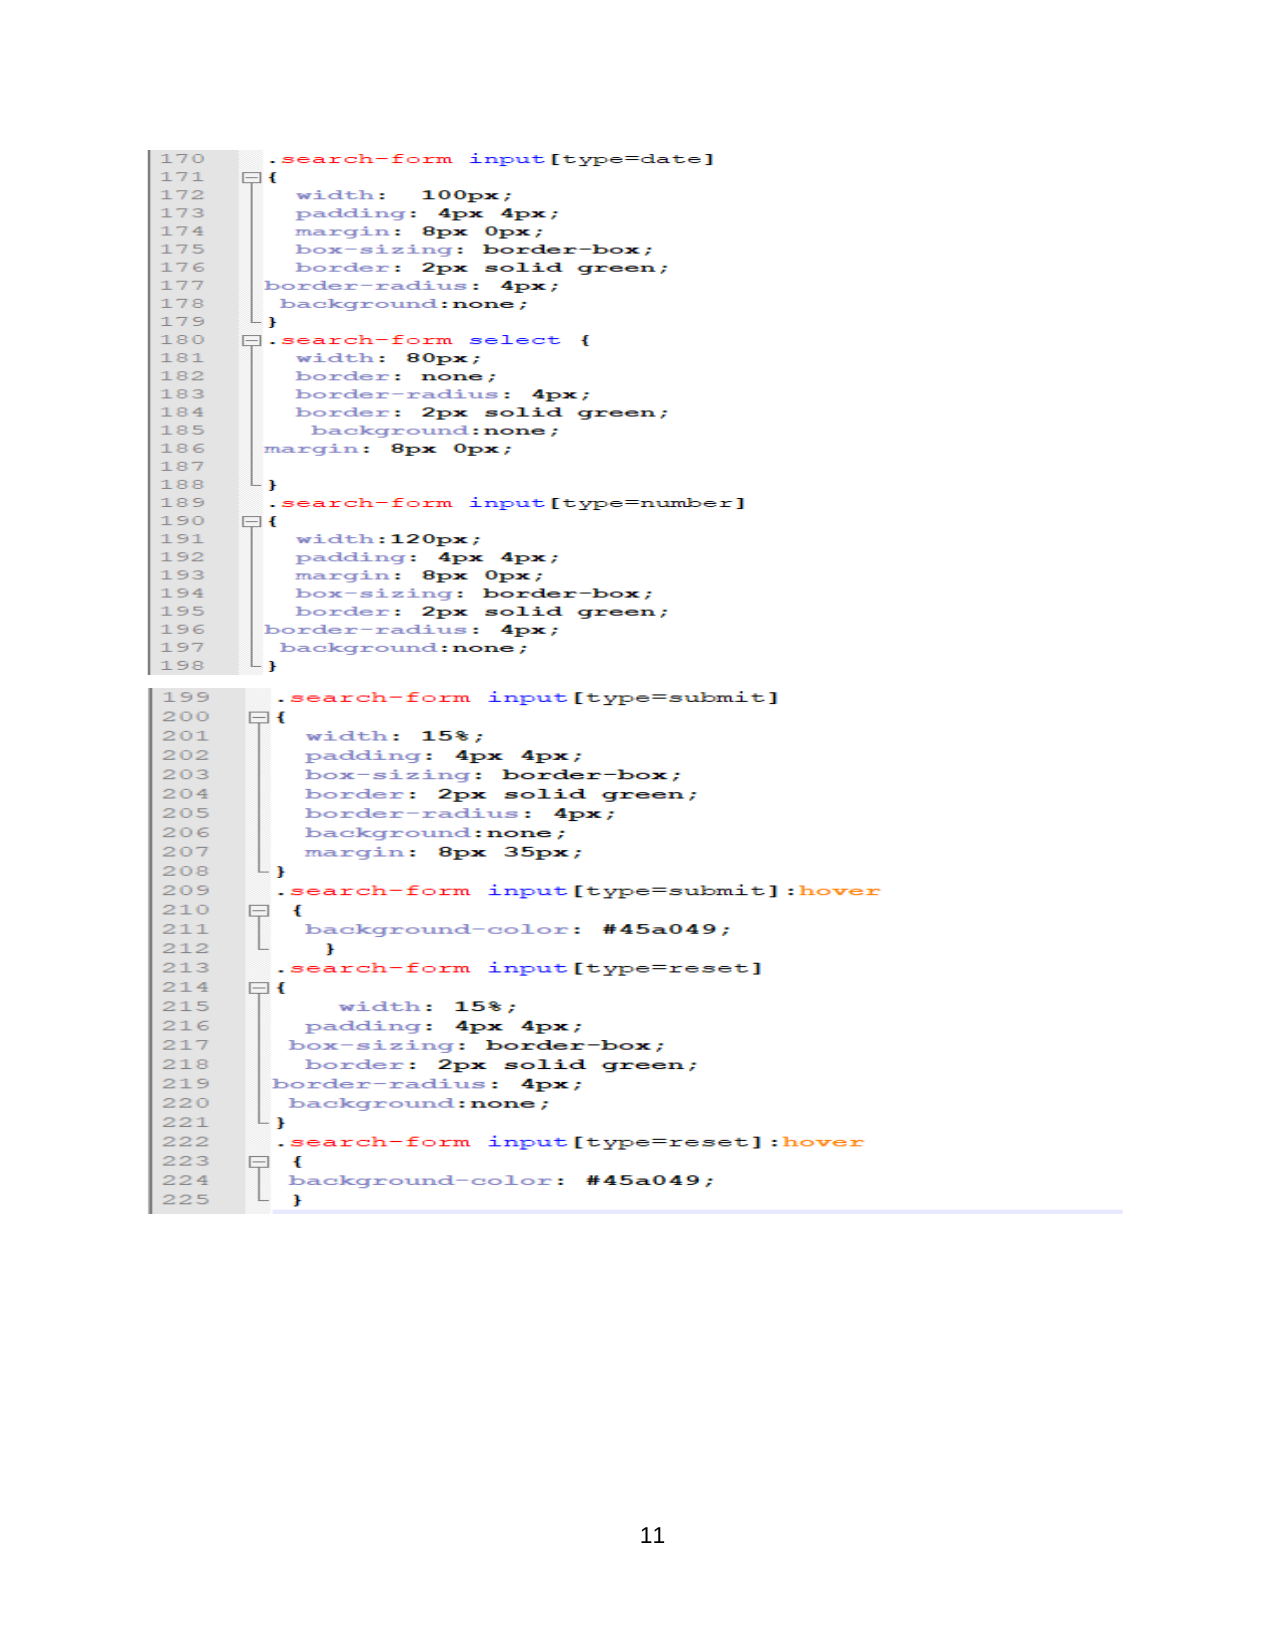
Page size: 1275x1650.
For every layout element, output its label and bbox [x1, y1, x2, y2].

picture [147, 688, 1123, 1214]
picture [147, 150, 1123, 675]
